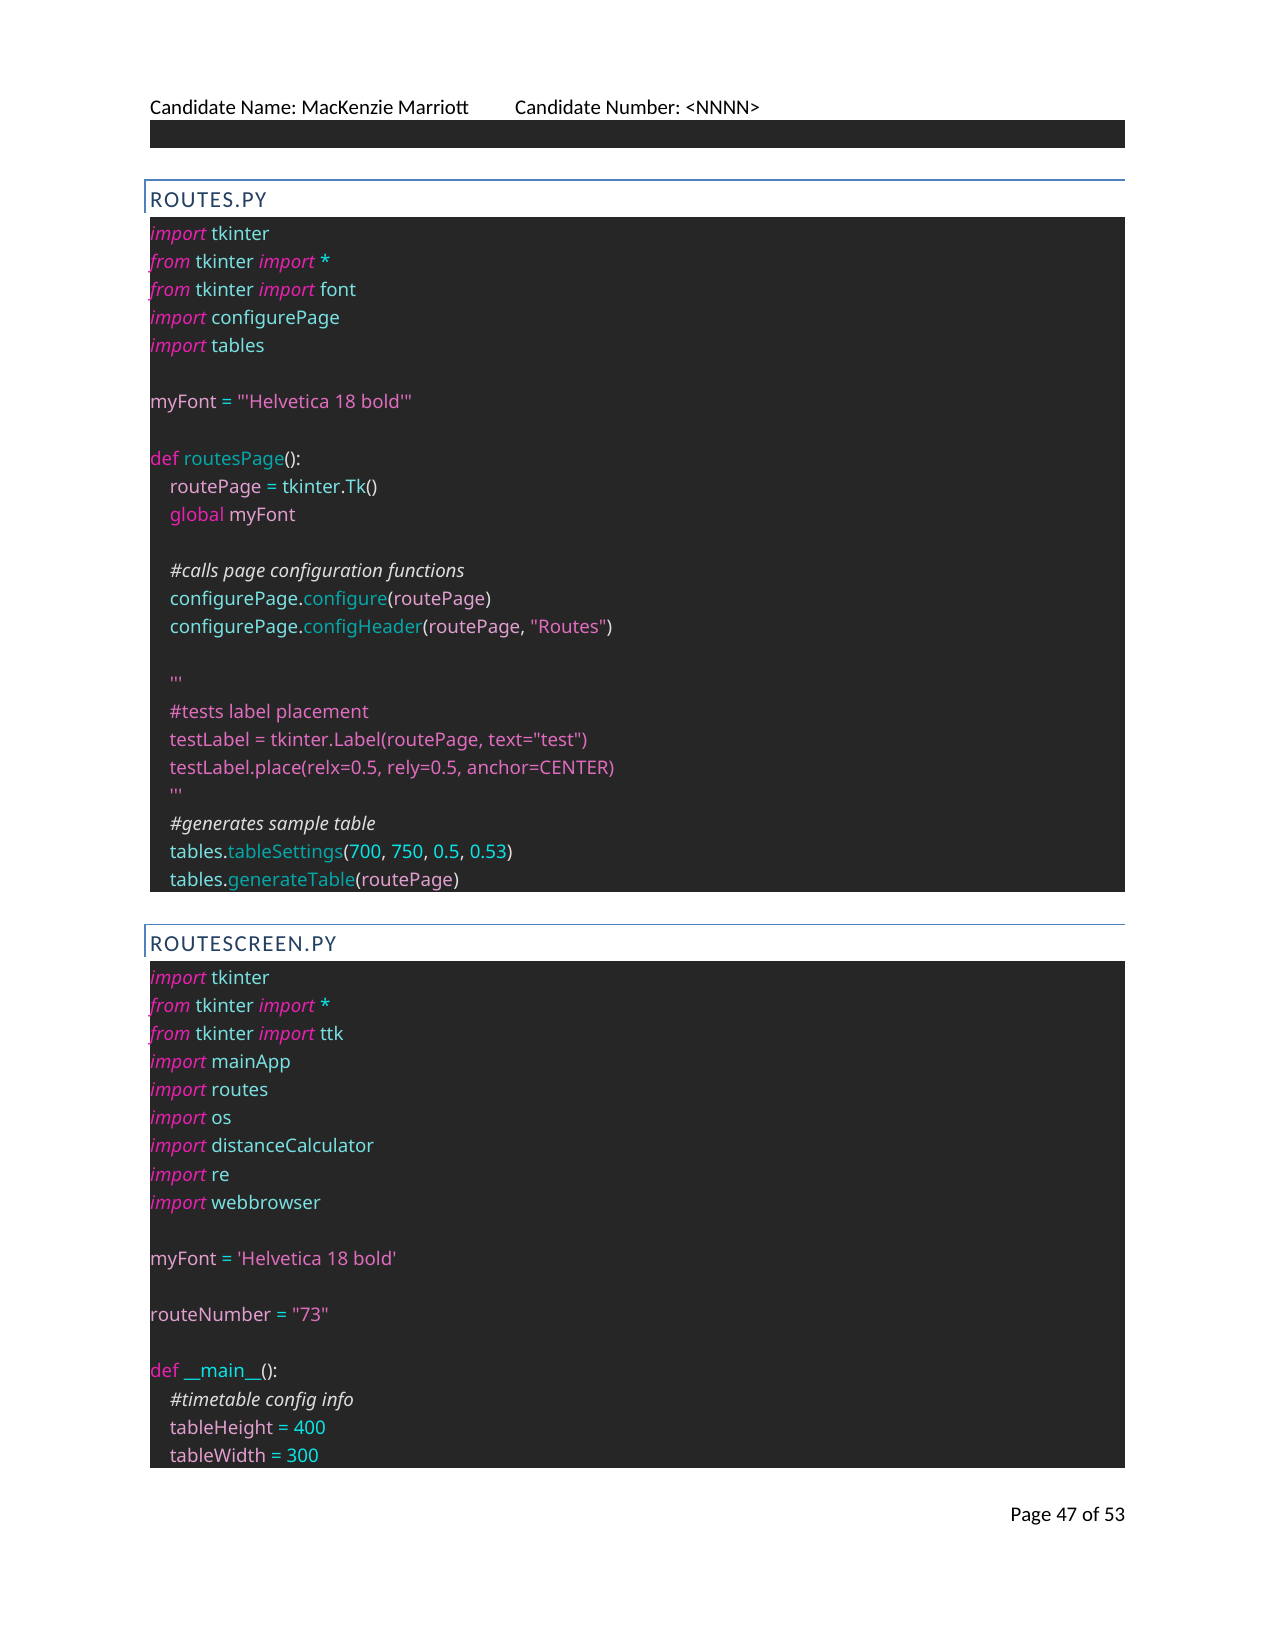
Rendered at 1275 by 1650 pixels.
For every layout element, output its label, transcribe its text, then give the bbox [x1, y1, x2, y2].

text import os [150, 1102, 1125, 1130]
text import tables [150, 330, 1125, 358]
text import routes [150, 1074, 1125, 1102]
text testLabel.place(relx=0.5, rely=0.5, anchor=CENTER) [150, 752, 1125, 780]
text configurePage.configure(routePage) [150, 583, 1125, 611]
text myFont = 'Helvetica 18 bold' [150, 1243, 1125, 1271]
text import webbrowser [150, 1186, 1125, 1214]
text import mainApp [150, 1046, 1125, 1074]
text #generates sample table [150, 808, 1125, 836]
text import tkinter [150, 961, 1125, 989]
text ''' [150, 667, 1125, 695]
text import re [150, 1158, 1125, 1186]
text #timetable config info [150, 1383, 1125, 1411]
text import distanceCalculator [150, 1130, 1125, 1158]
text def __main__(): [150, 1355, 1125, 1383]
text def routesPage(): [150, 442, 1125, 470]
text tables.generateTable(routePage) [150, 864, 1125, 892]
text from tkinter import ttk [150, 1018, 1125, 1046]
text tableWidth = 300 [150, 1439, 1125, 1468]
text global myFont [150, 498, 1125, 527]
text routePage = tkinter.Tk() [150, 470, 1125, 498]
text import tkinter [150, 217, 1125, 245]
text tables.tableSettings(700, 750, 0.5, 0.53) [150, 836, 1125, 864]
subtitle routeScreen.py [146, 925, 1125, 957]
text from tkinter import * [150, 989, 1125, 1018]
text configurePage.configHeader(routePage, "Routes") [150, 611, 1125, 639]
text #calls page configuration functions [150, 555, 1125, 583]
text testLabel = tkinter.Label(routePage, text="test") [150, 723, 1125, 752]
text import configurePage [150, 302, 1125, 330]
text from tkinter import * [150, 245, 1125, 273]
subtitle routes.py [146, 181, 1125, 213]
text myFont = "'Helvetica 18 bold'" [150, 386, 1125, 414]
text ''' [150, 780, 1125, 808]
text from tkinter import font [150, 273, 1125, 302]
text #tests label placement [150, 695, 1125, 723]
text tableHeight = 400 [150, 1411, 1125, 1439]
text routeNumber = "73" [150, 1299, 1125, 1327]
